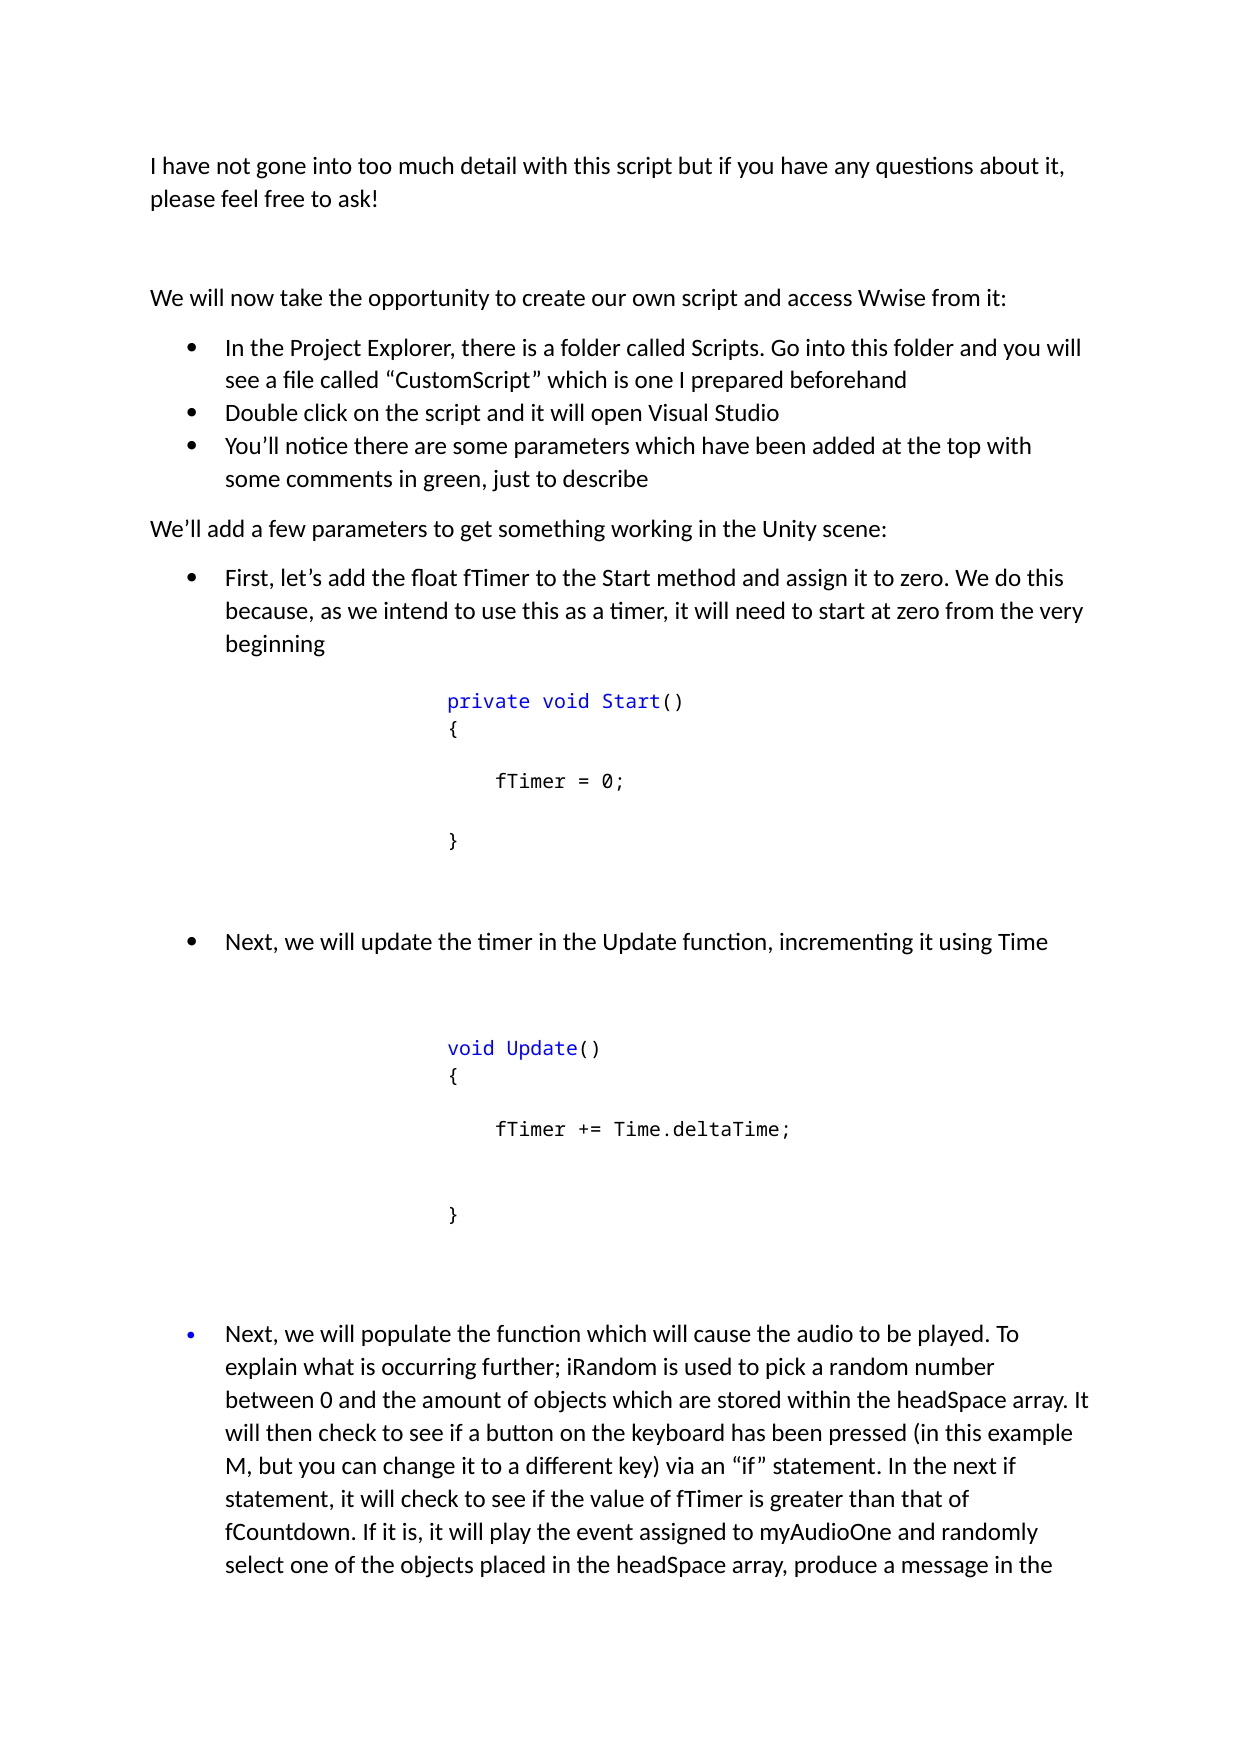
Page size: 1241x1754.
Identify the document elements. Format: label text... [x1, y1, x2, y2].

list Next, we will update the timer in the Update function, incrementing it using Time [187, 926, 1090, 956]
text I have not gone into too much detail with this script but if you have any questions about it, please feel free to ask! [150, 150, 1090, 213]
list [187, 1319, 1090, 1579]
list First, let’s add the float fTimer to the Start method and assign it to zero. We do this because, as we intend to use this as a timer, it will need to start at zero from the very beginning [187, 562, 1090, 659]
list Double click on the script and it will open Visual Studio [187, 397, 1090, 428]
text We’ll add a few parameters to get something working in the Unity scene: [150, 513, 1090, 543]
list In the Project Explorer, there is a folder called Scripts. Go into this folder and you will see a file called “CustomScript” which is one I prepared beforehand [187, 332, 1090, 395]
text We will now take the opportunity to create our own script and access Wwise from it: [150, 282, 1090, 313]
list You’ll notice there are some parameters which have been added at the top with some comments in green, just to describe [187, 430, 1090, 494]
